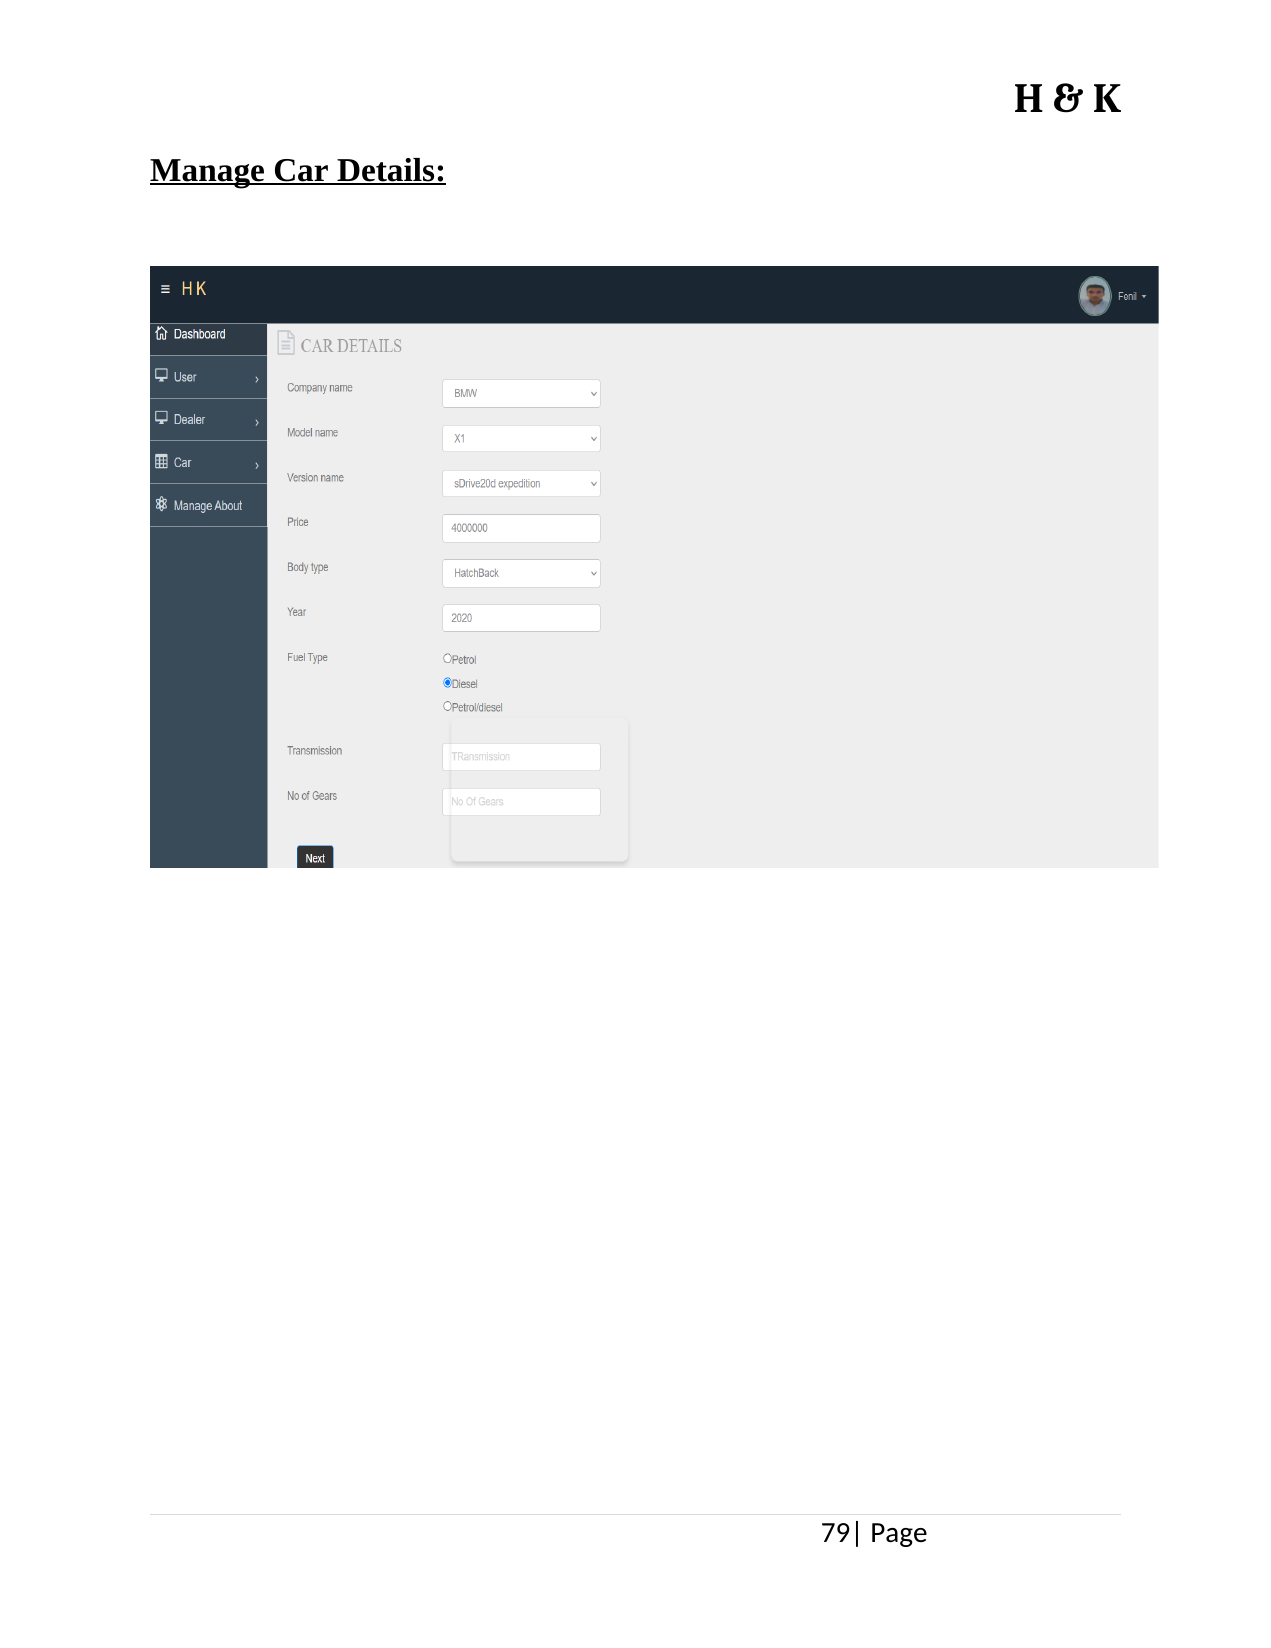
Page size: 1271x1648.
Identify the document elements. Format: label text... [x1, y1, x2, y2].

picture [150, 266, 1159, 868]
text Manage Car Details: [150, 150, 1121, 188]
